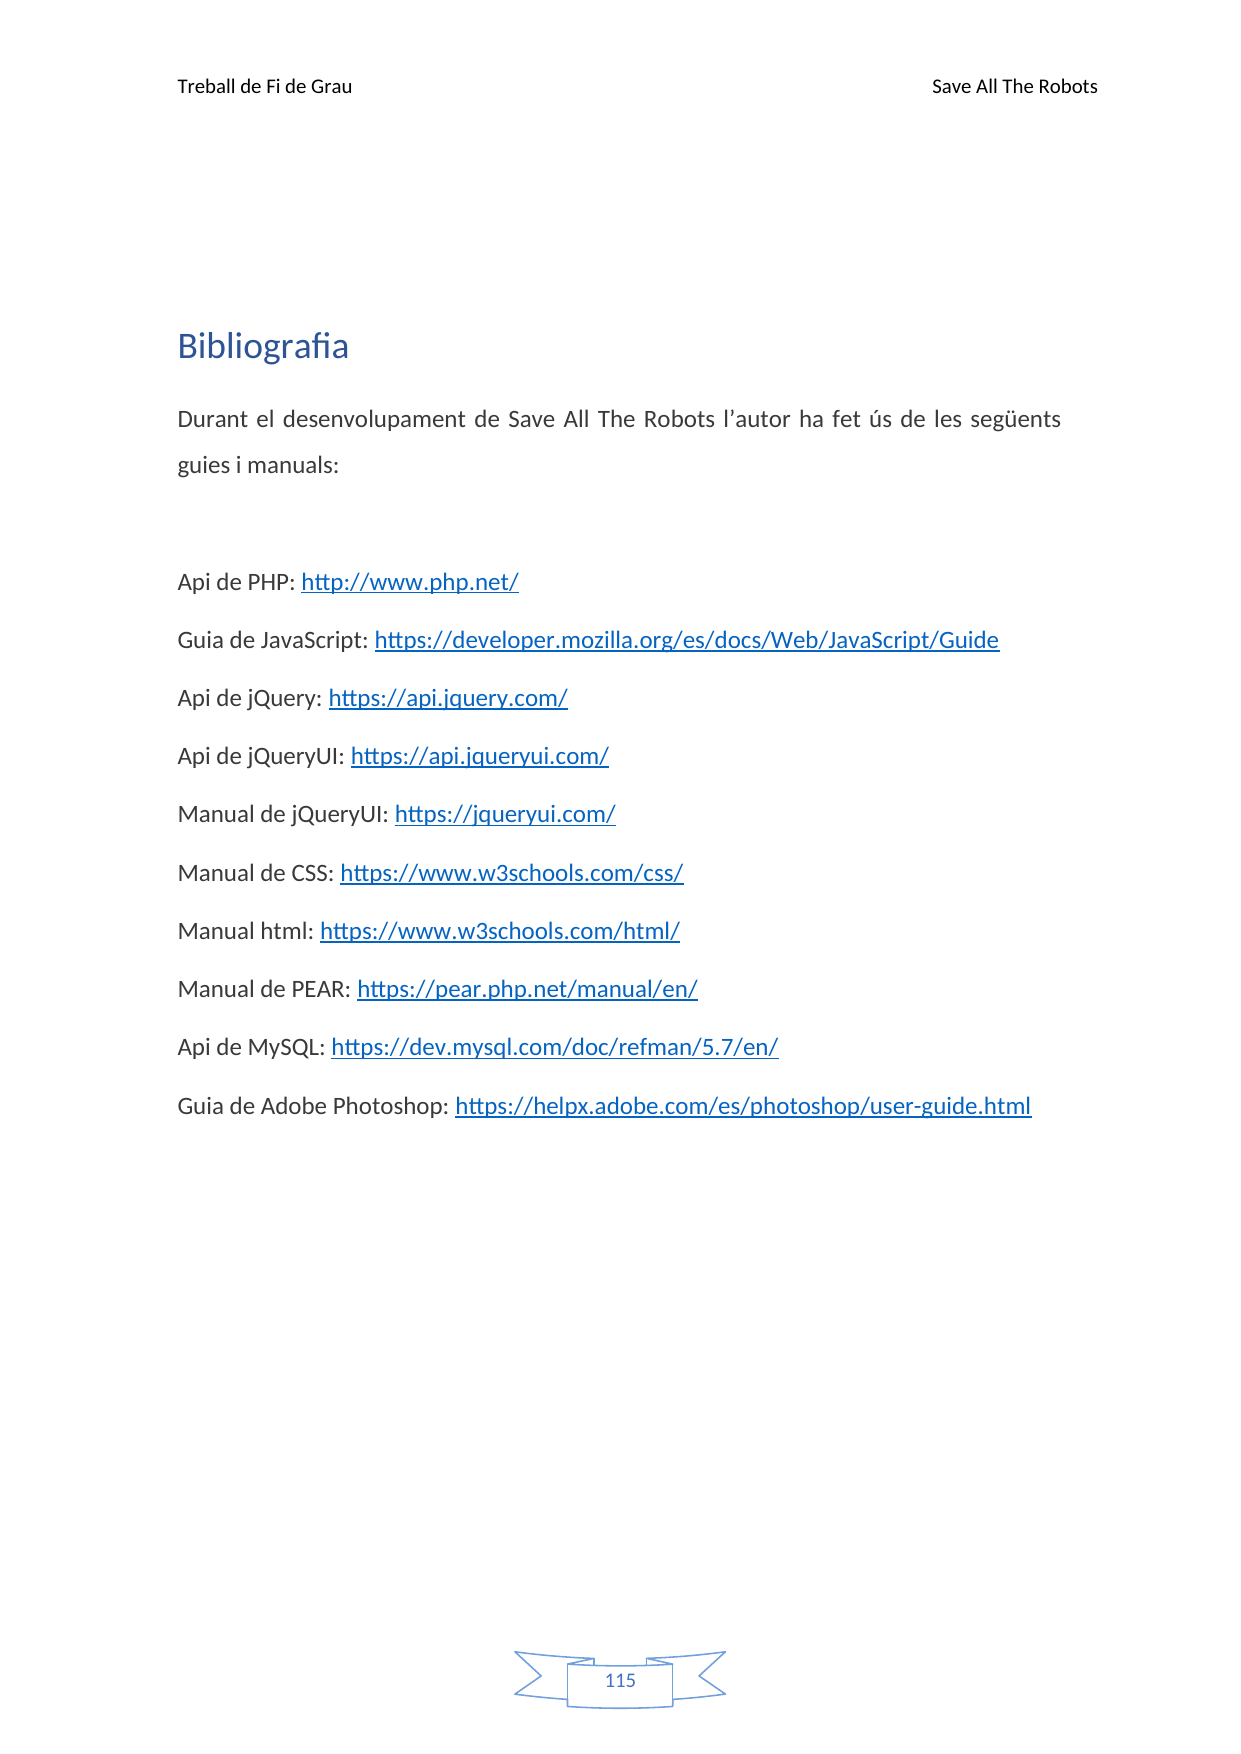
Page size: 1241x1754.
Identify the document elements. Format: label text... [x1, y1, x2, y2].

text Manual de CSS: https://www.w3schools.com/css/ [177, 857, 1063, 887]
text Manual de PEAR: https://pear.php.net/manual/en/ [177, 973, 1063, 1004]
text Durant el desenvolupament de Save All The Robots l’autor ha fet ús de les següents guies i manuals: [177, 403, 1063, 480]
text Api de MySQL: https://dev.mysql.com/doc/refman/5.7/en/ [177, 1032, 1063, 1062]
text Guia de JavaScript: https://developer.mozilla.org/es/docs/Web/JavaScript/Guide [177, 624, 1063, 654]
text Guia de Adobe Photoshop: https://helpx.adobe.com/es/photoshop/user-guide.html [177, 1090, 1063, 1120]
text Manual de jQueryUI: https://jqueryui.com/ [177, 799, 1063, 829]
text Manual html: https://www.w3schools.com/html/ [177, 915, 1063, 946]
text Bibliografia [177, 322, 1063, 368]
text Api de PHP: http://www.php.net/ [177, 566, 1063, 596]
text Api de jQueryUI: https://api.jqueryui.com/ [177, 740, 1063, 771]
text Api de jQuery: https://api.jquery.com/ [177, 682, 1063, 713]
